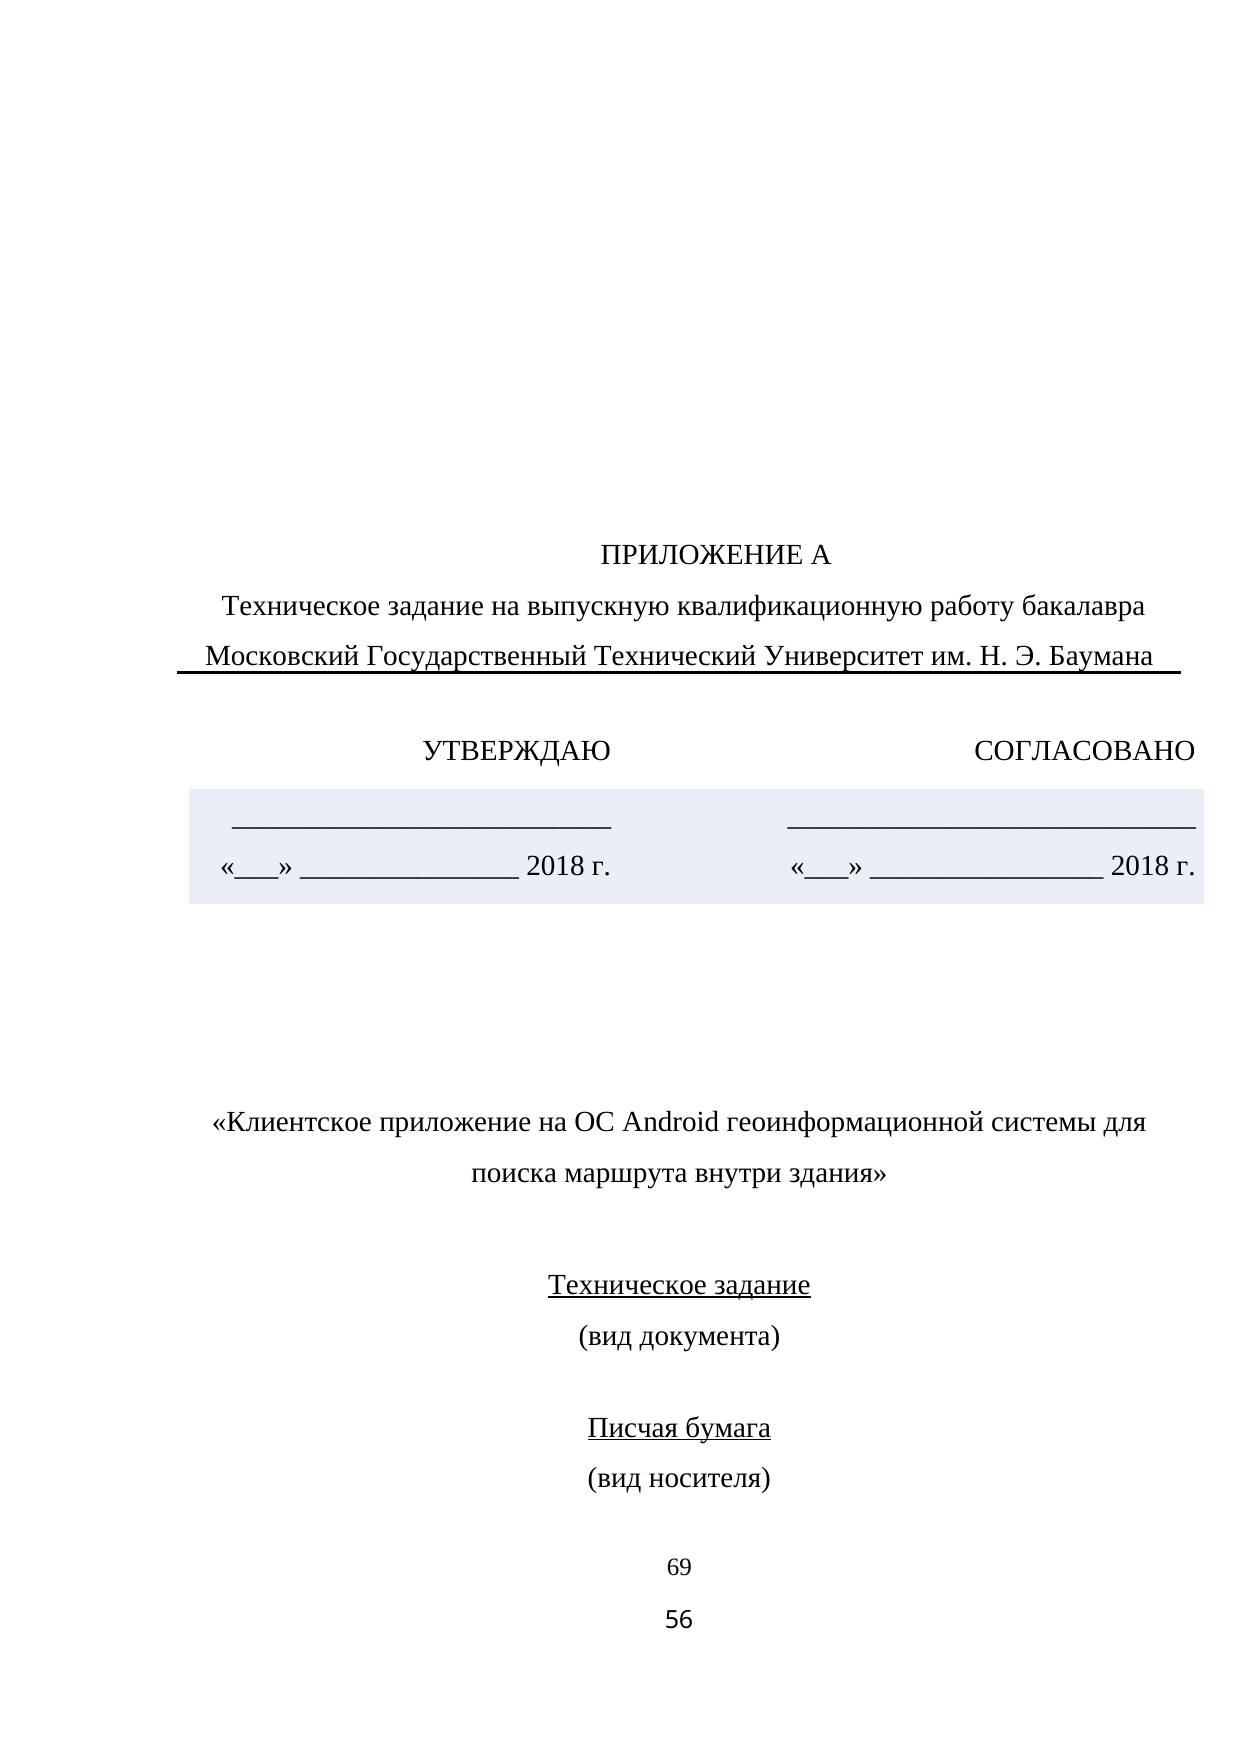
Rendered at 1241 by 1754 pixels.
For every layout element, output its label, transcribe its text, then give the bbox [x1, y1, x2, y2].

table_cell ____________________________ «___» ________________ 2018 г. [619, 789, 1204, 904]
text Писчая бумага [177, 1410, 1181, 1443]
text Техническое задание на выпускную квалификационную работу бакалавра [177, 588, 1181, 621]
table_cell __________________________ «___» _______________ 2018 г. [189, 789, 619, 904]
text «Клиентское приложение на ОС Android геоинформационной системы для поиска маршрута внутри здания» [177, 1104, 1181, 1188]
text 64 [177, 1552, 1181, 1581]
text Техническое задание [177, 1267, 1181, 1301]
text (вид документа) [177, 1318, 1181, 1351]
table_header СОГЛАСОВАНО [619, 725, 1204, 789]
text ПРИЛОЖЕНИЕ А [207, 537, 1181, 571]
text (вид носителя) [177, 1460, 1181, 1494]
table_header УТВЕРЖДАЮ [189, 725, 619, 789]
text Московский Государственный Технический Университет им. Н. Э. Баумана [177, 638, 1181, 671]
